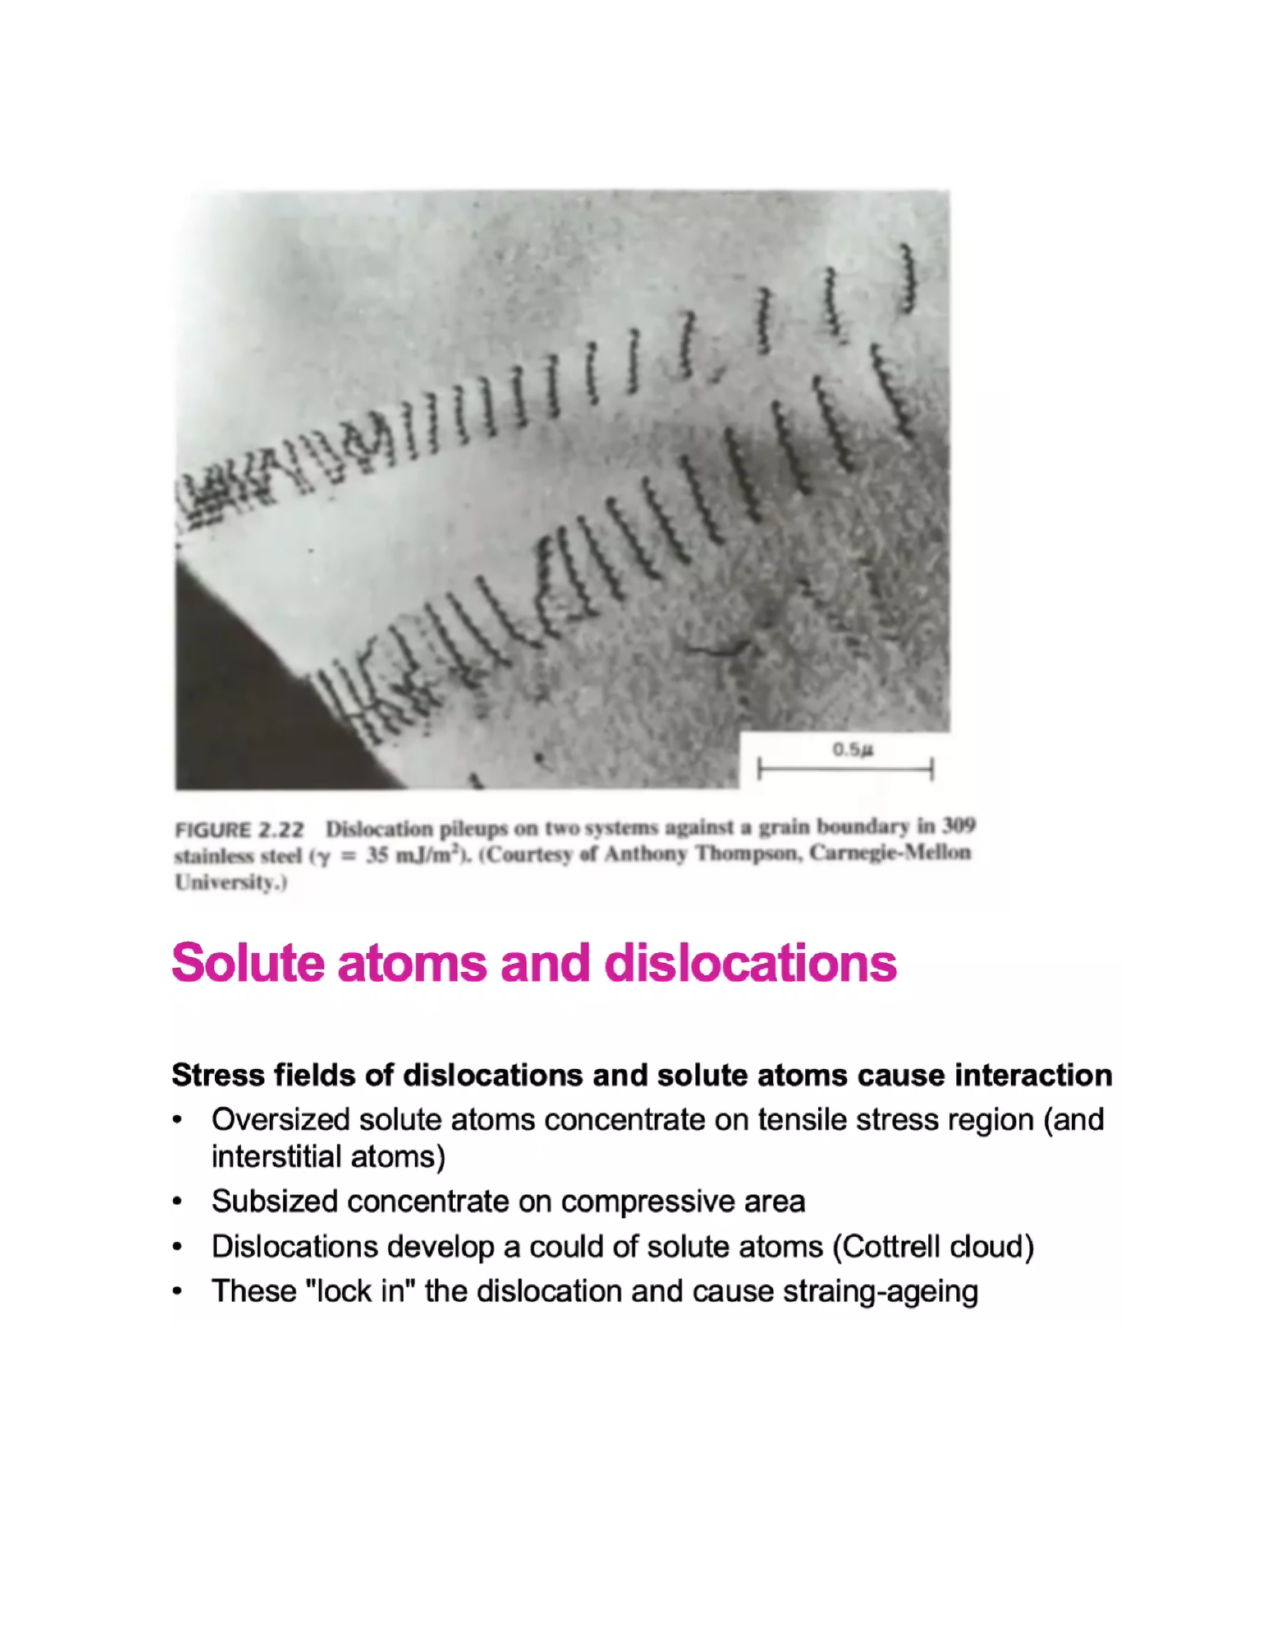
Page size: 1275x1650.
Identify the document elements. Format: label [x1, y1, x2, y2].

picture [150, 150, 1011, 913]
picture [150, 916, 1125, 1325]
